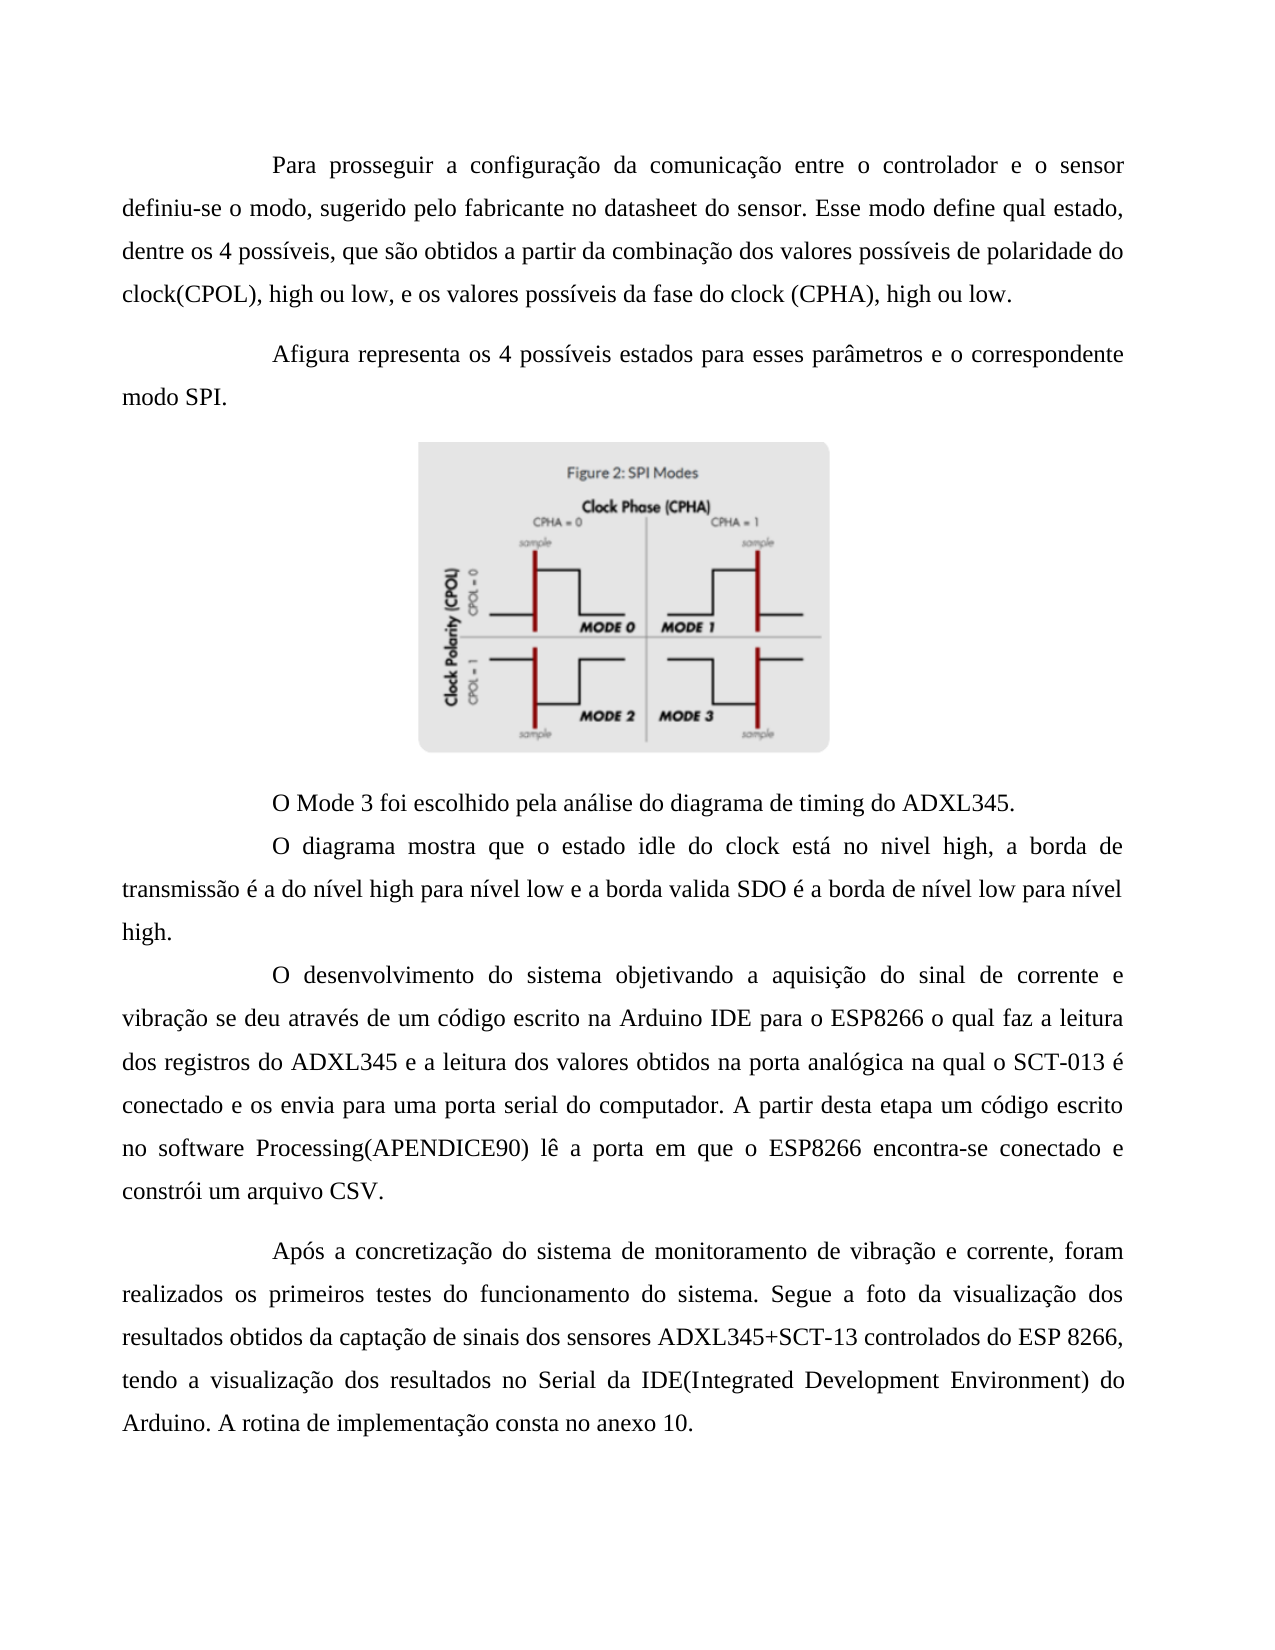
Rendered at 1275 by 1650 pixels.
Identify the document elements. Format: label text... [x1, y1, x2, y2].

text Afigura representa os 4 possíveis estados para esses parâmetros e o correspondente modo SPI. [122, 339, 1125, 411]
text Para prosseguir a configuração da comunicação entre o controlador e o sensor definiu-se o modo, sugerido pelo fabricante no datasheet do sensor. Esse modo define qual estado, dentre os 4 possíveis, que são obtidos a partir da combinação dos valores possíveis de polaridade do clock(CPOL), high ou low, e os valores possíveis da fase do clock (CPHA), high ou low. [122, 150, 1125, 308]
text O diagrama mostra que o estado idle do clock está no nivel high, a borda de transmissão é a do nível high para nível low e a borda valida SDO é a borda de nível low para nível high. [122, 831, 1125, 946]
text O desenvolvimento do sistema objetivando a aquisição do sinal de corrente e vibração se deu através de um código escrito na Arduino IDE para o ESP8266 o qual faz a leitura dos registros do ADXL345 e a leitura dos valores obtidos na porta analógica na qual o SCT-013 é conectado e os envia para uma porta serial do computador. A partir desta etapa um código escrito no software Processing(APENDICE90) lê a porta em que o ESP8266 encontra-se conectado e constrói um arquivo CSV. [122, 960, 1125, 1205]
text O Mode 3 foi escolhido pela análise do diagrama de timing do ADXL345. [122, 788, 1125, 817]
picture [414, 442, 833, 758]
text Após a concretização do sistema de monitoramento de vibração e corrente, foram realizados os primeiros testes do funcionamento do sistema. Segue a foto da visualização dos resultados obtidos da captação de sinais dos sensores ADXL345+SCT-13 controlados do ESP 8266, tendo a visualização dos resultados no Serial da IDE(Integrated Development Environment) do Arduino. A rotina de implementação consta no anexo 10. [122, 1236, 1125, 1437]
